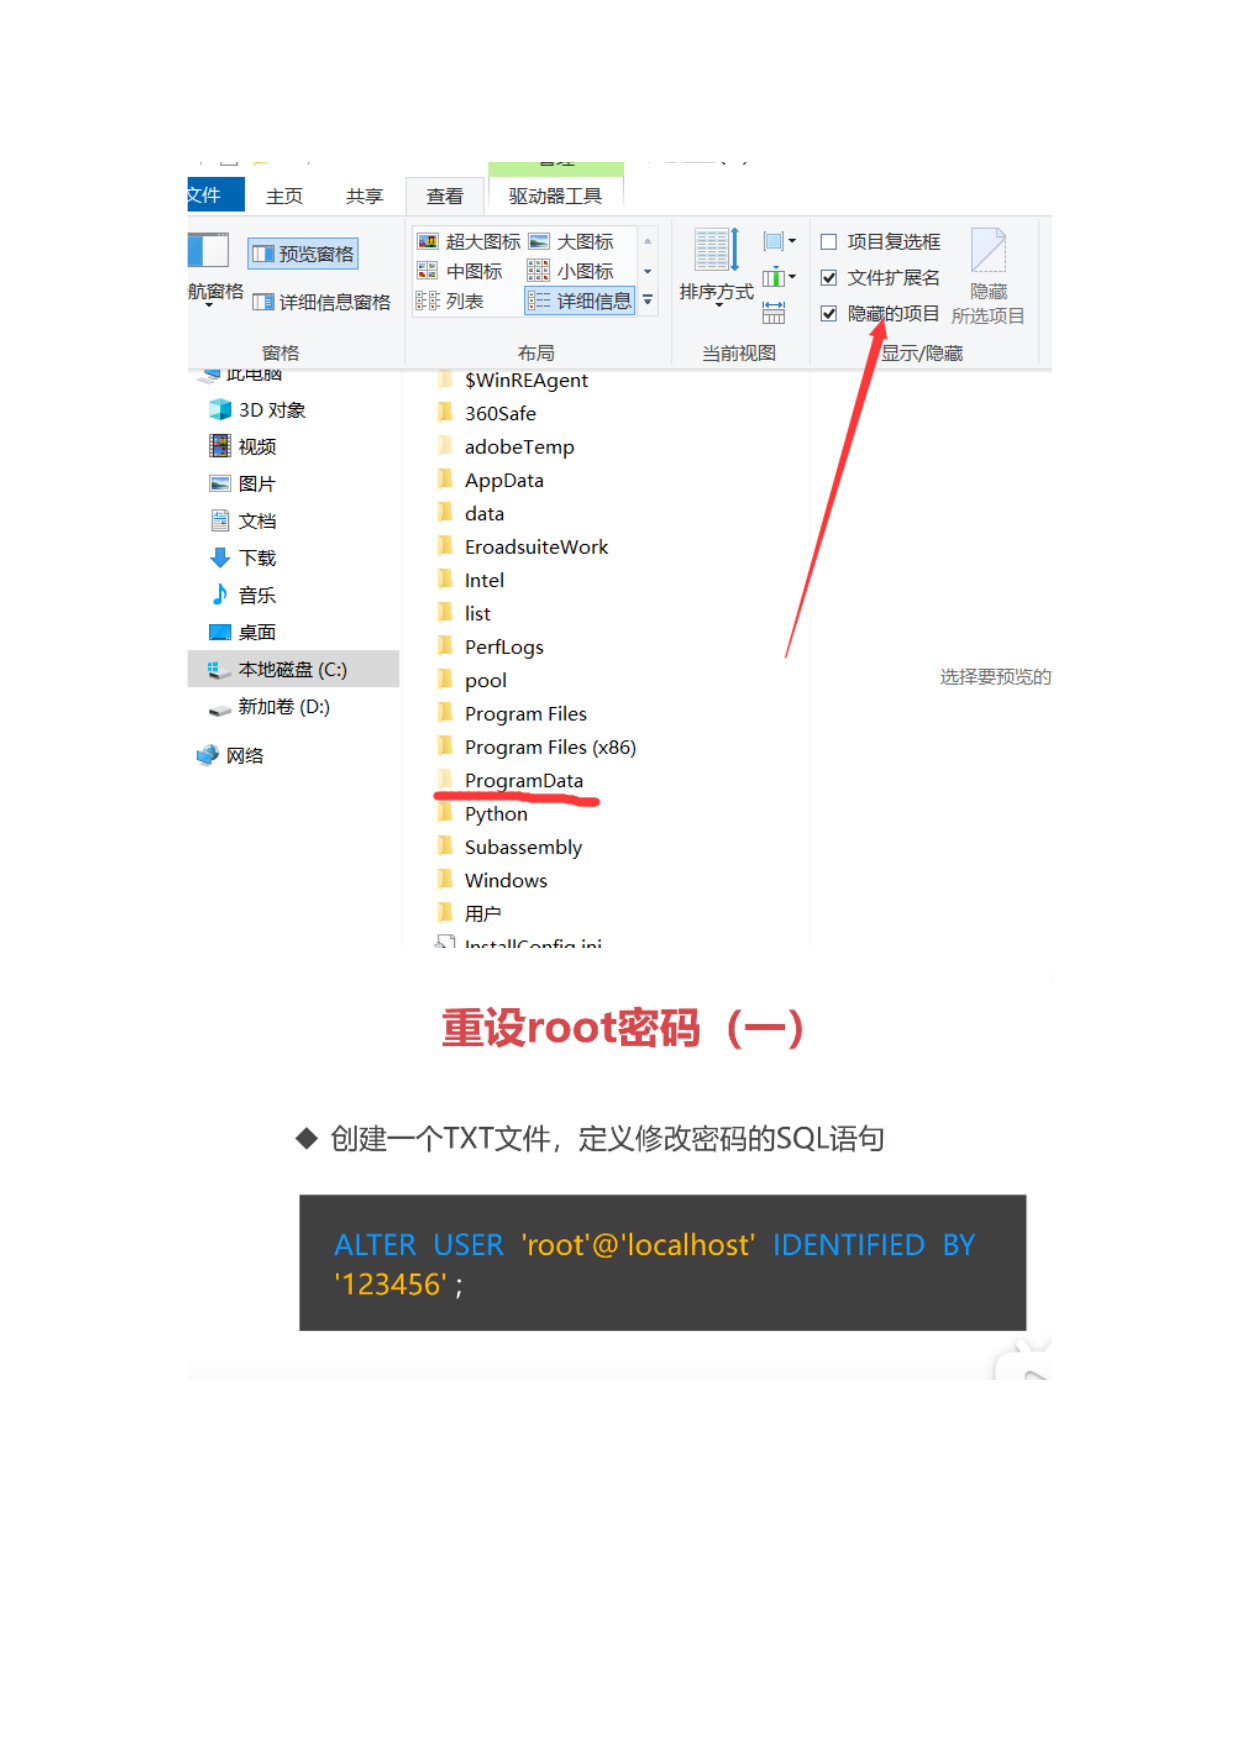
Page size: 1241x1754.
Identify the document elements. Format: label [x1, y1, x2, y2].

picture [187, 162, 1053, 948]
picture [187, 974, 1053, 1380]
